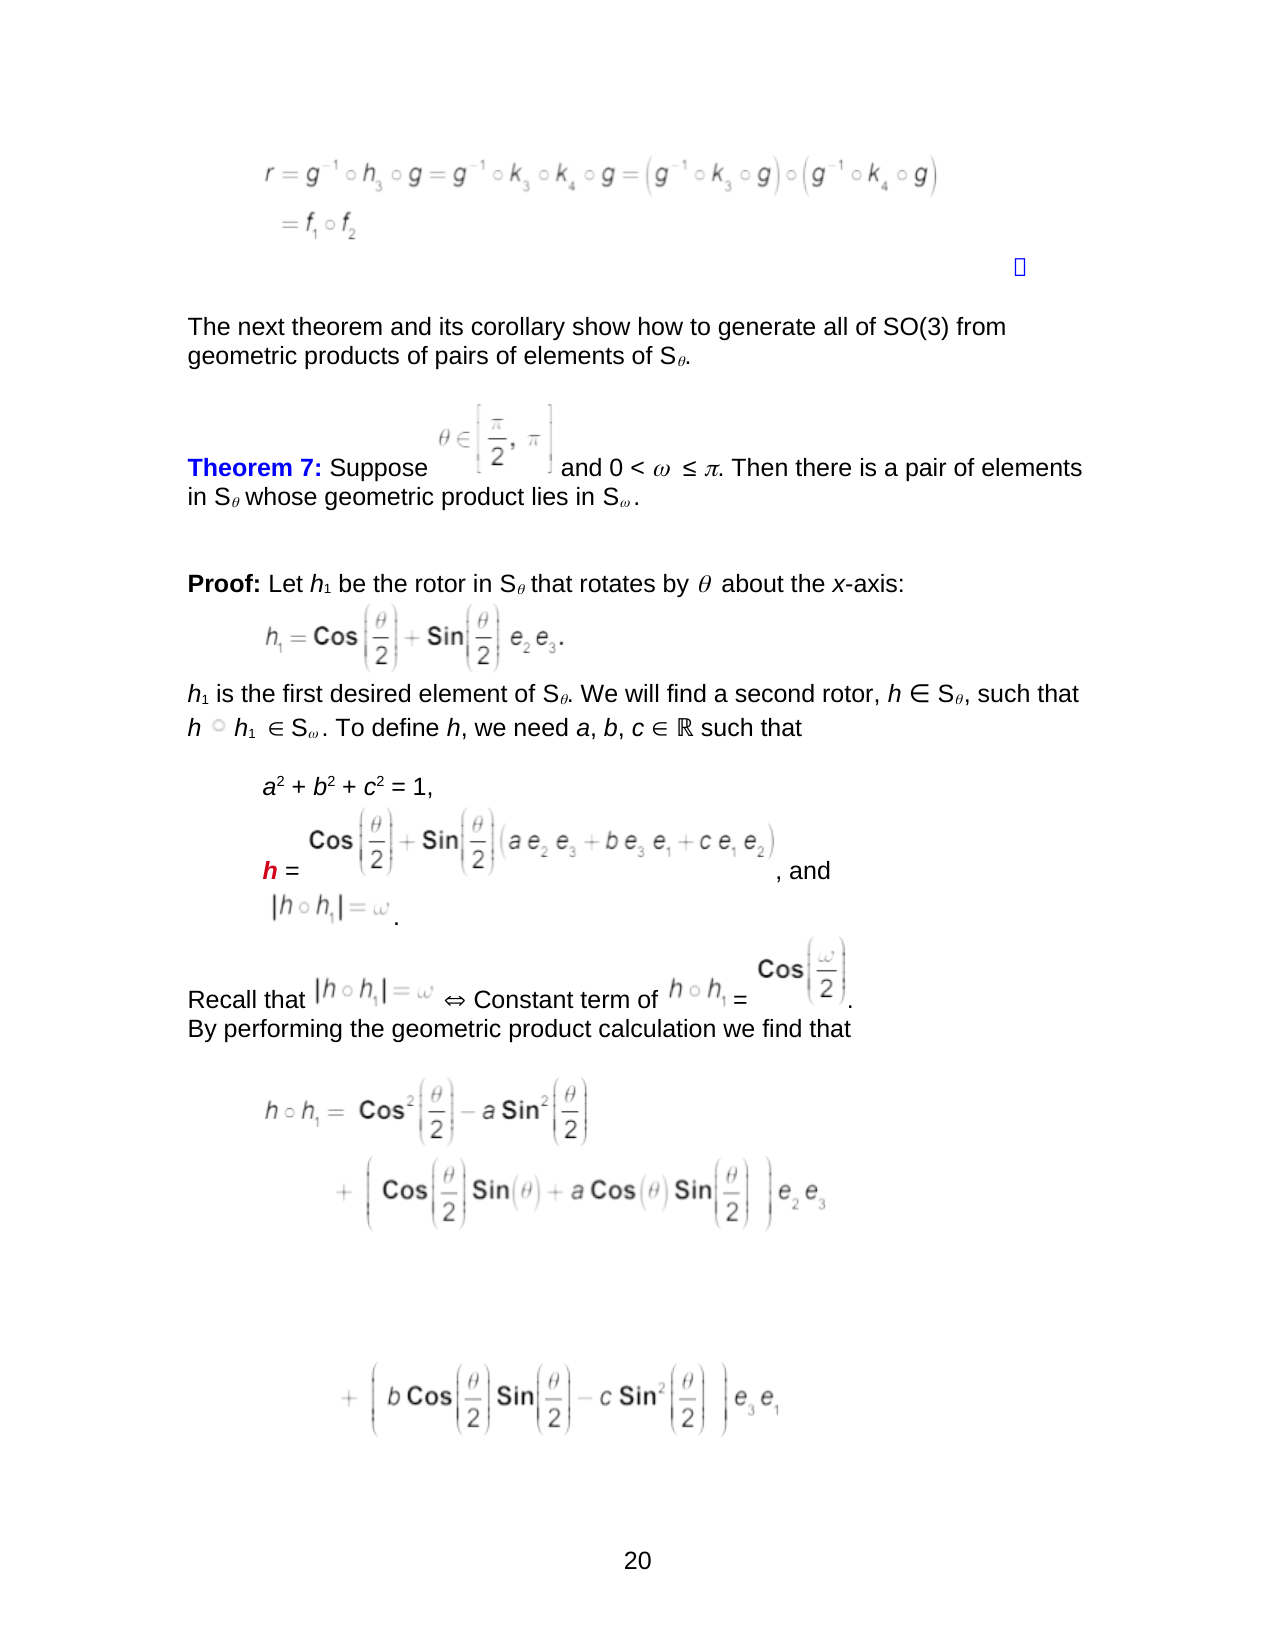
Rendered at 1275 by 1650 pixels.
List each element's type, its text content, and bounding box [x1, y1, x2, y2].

text a2 + b2 + c2 = 1, [187, 772, 1087, 801]
text By performing the geometric product calculation we find that [187, 1014, 1087, 1043]
text Recall that Constant term of = . [187, 931, 1087, 1014]
text . [187, 884, 1087, 931]
text h1 is the first desired element of S. We will find a second rotor, h ∈ S , such that h h1 S . To define h, we need a, b, c ℝ such that [187, 676, 1087, 744]
text Theorem 7: Suppose and 0 < ≤ . Then there is a pair of elements in S whose geometric product lies in S . [187, 399, 1087, 511]
text h = , and [187, 801, 1087, 884]
text Proof: Let h1 be the rotor in S that rotates by about the x-axis: [187, 568, 1087, 597]
text The next theorem and its corollary show how to generate all of SO(3) from geometric products of pairs of elements of S. [187, 312, 1087, 370]
text  [187, 150, 1087, 283]
